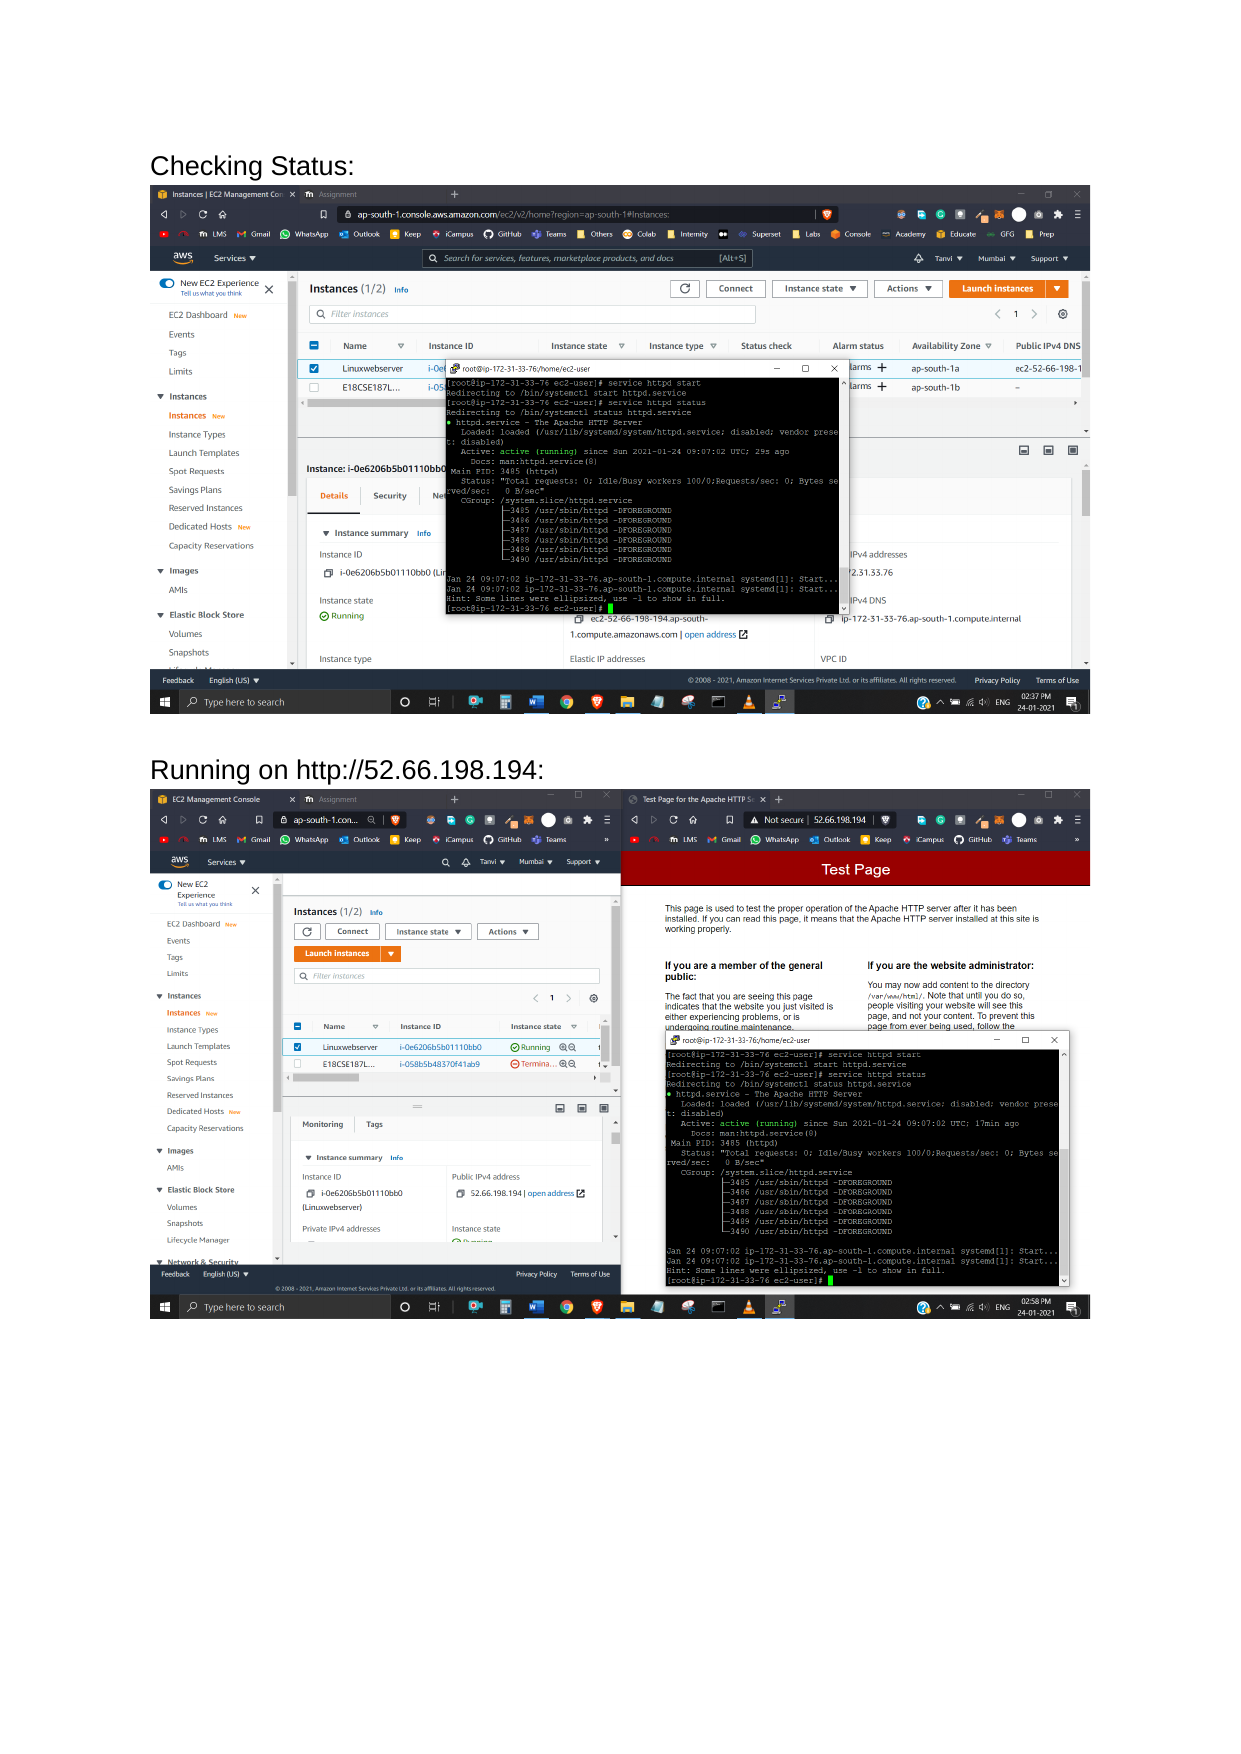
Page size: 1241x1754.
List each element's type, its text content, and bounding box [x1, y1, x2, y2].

text Checking Status: [150, 150, 1090, 185]
picture [150, 185, 1091, 714]
text Running on http://52.66.198.194: [150, 754, 1090, 785]
picture [150, 789, 1091, 1319]
